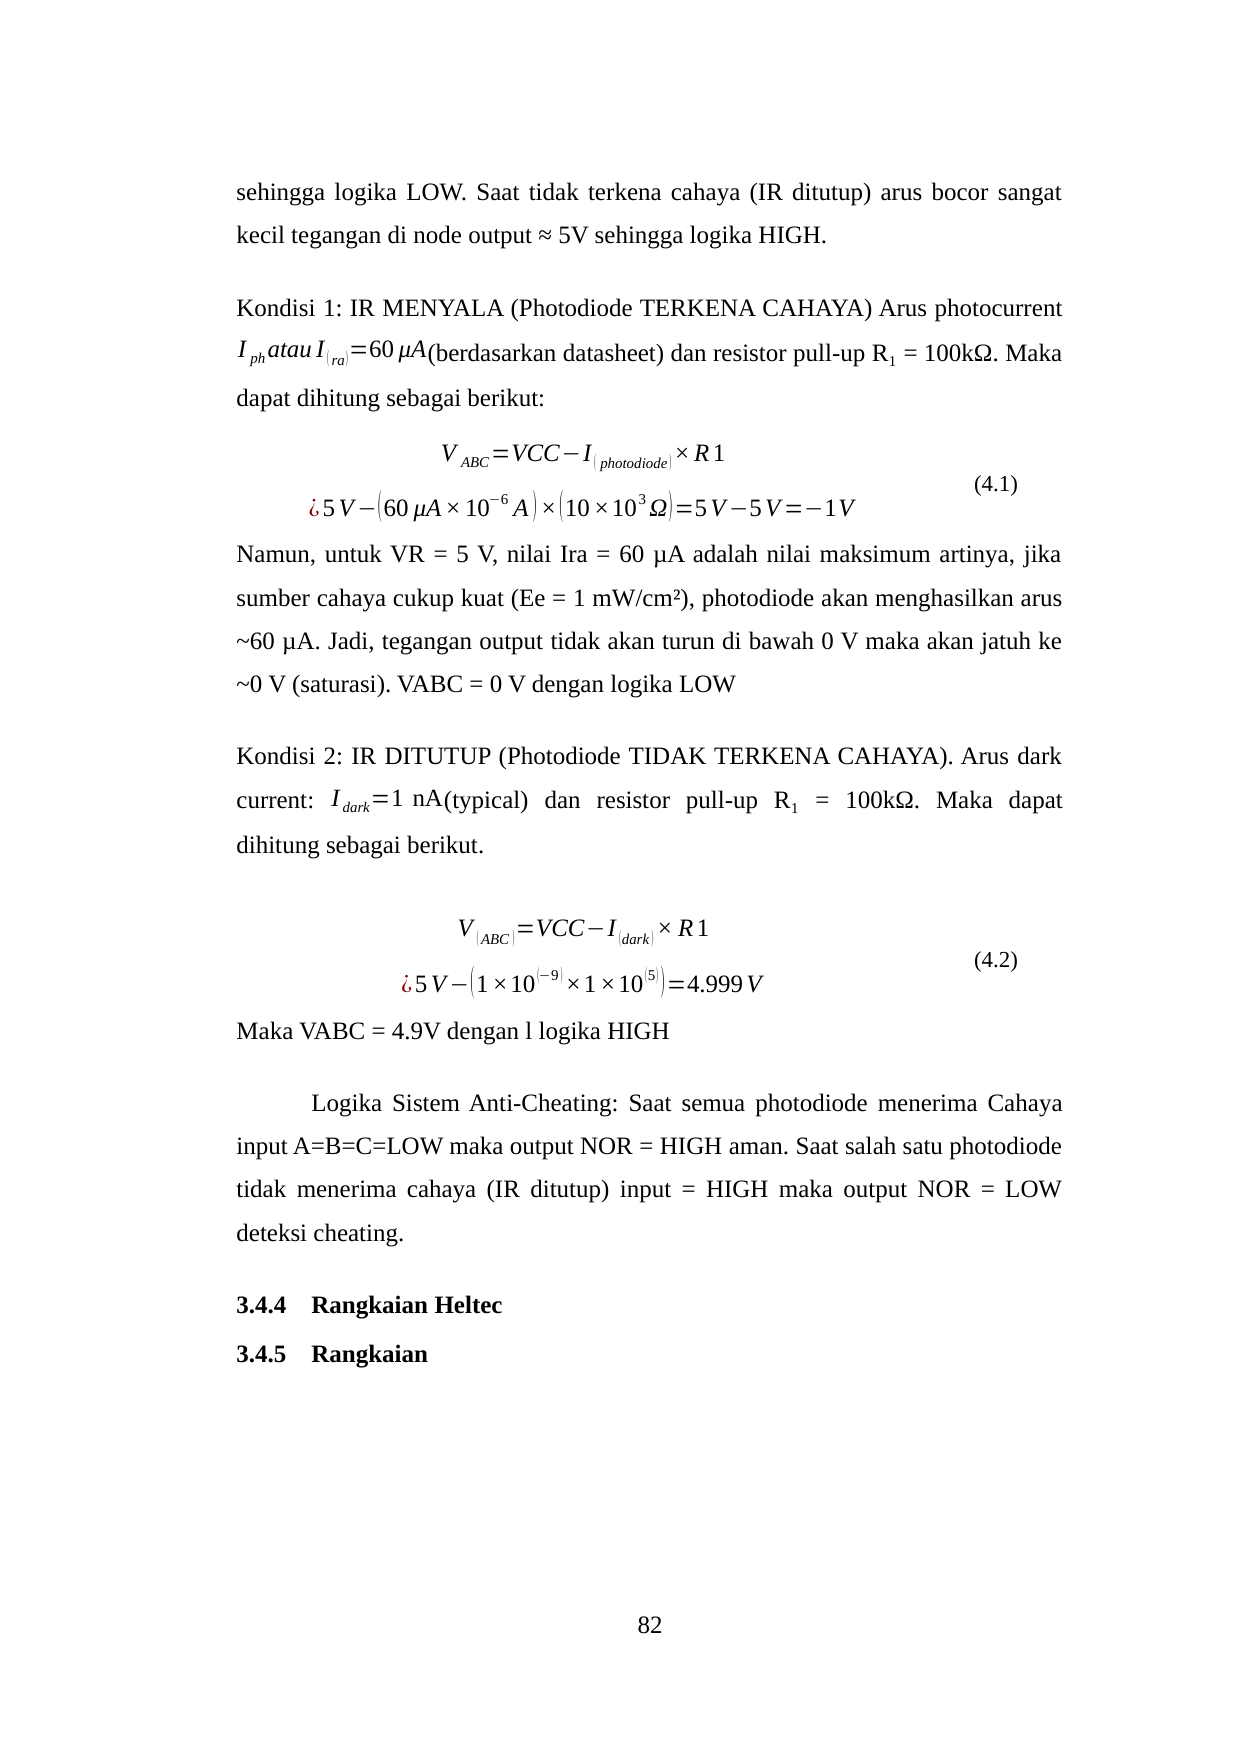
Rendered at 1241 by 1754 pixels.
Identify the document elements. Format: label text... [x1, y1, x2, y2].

table_header [236, 426, 930, 527]
table_header [236, 902, 930, 1003]
table_header (4.2) [930, 902, 1062, 1003]
text Maka VABC = 4.9V dengan l logika HIGH [236, 1016, 1063, 1045]
subtitle Rangkaian Heltec [236, 1290, 1063, 1319]
table_header (4.1) [930, 426, 1062, 527]
text Namun, untuk VR = 5 V, nilai Ira = 60 µA adalah nilai maksimum artinya, jika sumber cahaya cukup kuat (Ee = 1 mW/cm²), photodiode akan menghasilkan arus ~60 µA. Jadi, tegangan output tidak akan turun di bawah 0 V maka akan jatuh ke ~0 V (saturasi). VABC = 0 V dengan logika LOW [236, 539, 1063, 698]
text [236, 177, 1063, 249]
text Kondisi 2: IR DITUTUP (Photodiode TIDAK TERKENA CAHAYA). Arus dark current: (typical) dan resistor pull-up R₁ = 100kΩ. Maka dapat dihitung sebagai berikut. [236, 741, 1063, 859]
subtitle Rangkaian [236, 1339, 1063, 1368]
text Kondisi 1: IR MENYALA (Photodiode TERKENA CAHAYA) Arus photocurrent (berdasarkan datasheet) dan resistor pull-up R₁ = 100kΩ. Maka dapat dihitung sebagai berikut: [236, 293, 1063, 412]
text Logika Sistem Anti-Cheating: Saat semua photodiode menerima Cahaya input A=B=C=LOW maka output NOR = HIGH aman. Saat salah satu photodiode tidak menerima cahaya (IR ditutup) input = HIGH maka output NOR = LOW deteksi cheating. [236, 1088, 1063, 1246]
